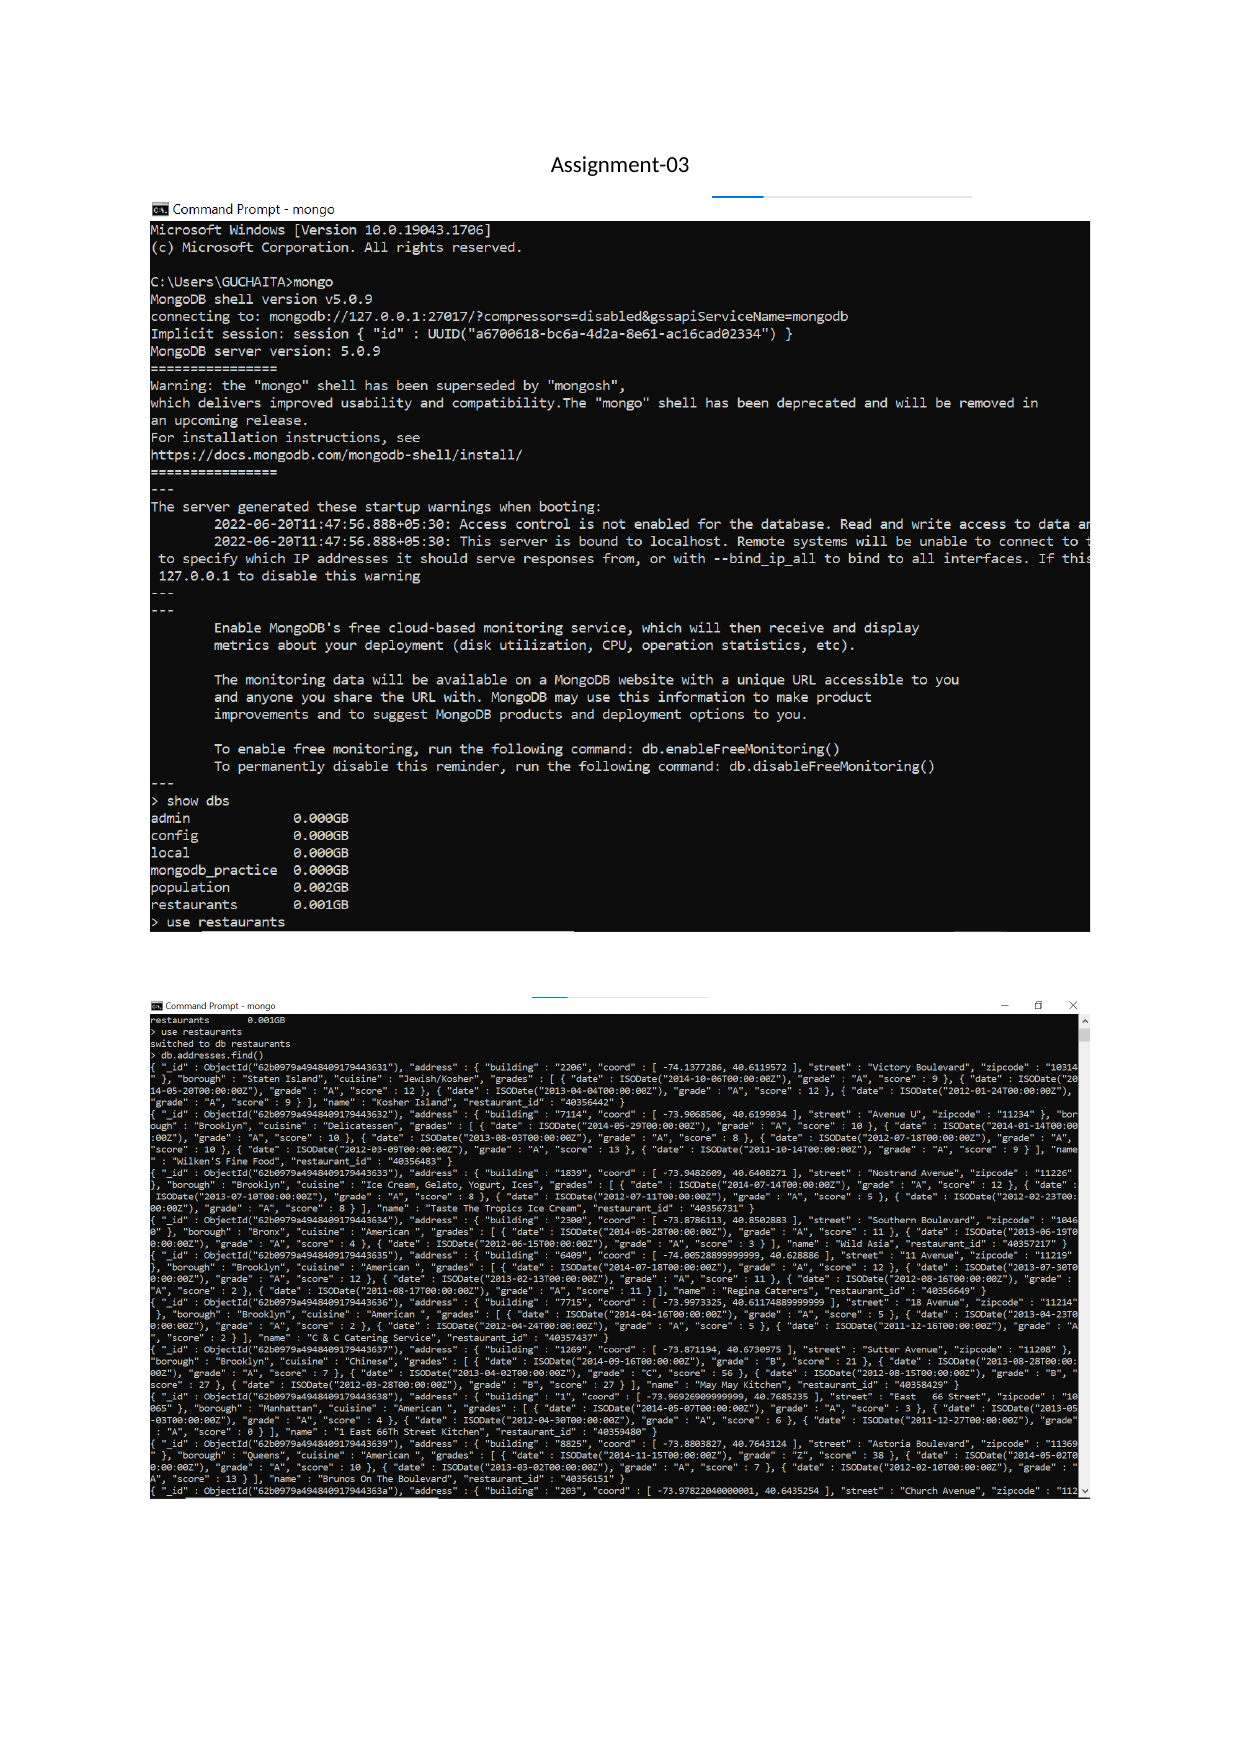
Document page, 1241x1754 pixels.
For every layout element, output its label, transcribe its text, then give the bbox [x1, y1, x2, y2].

picture [150, 997, 1091, 1499]
text Assignment-03 [150, 150, 1090, 178]
picture [150, 196, 1091, 932]
